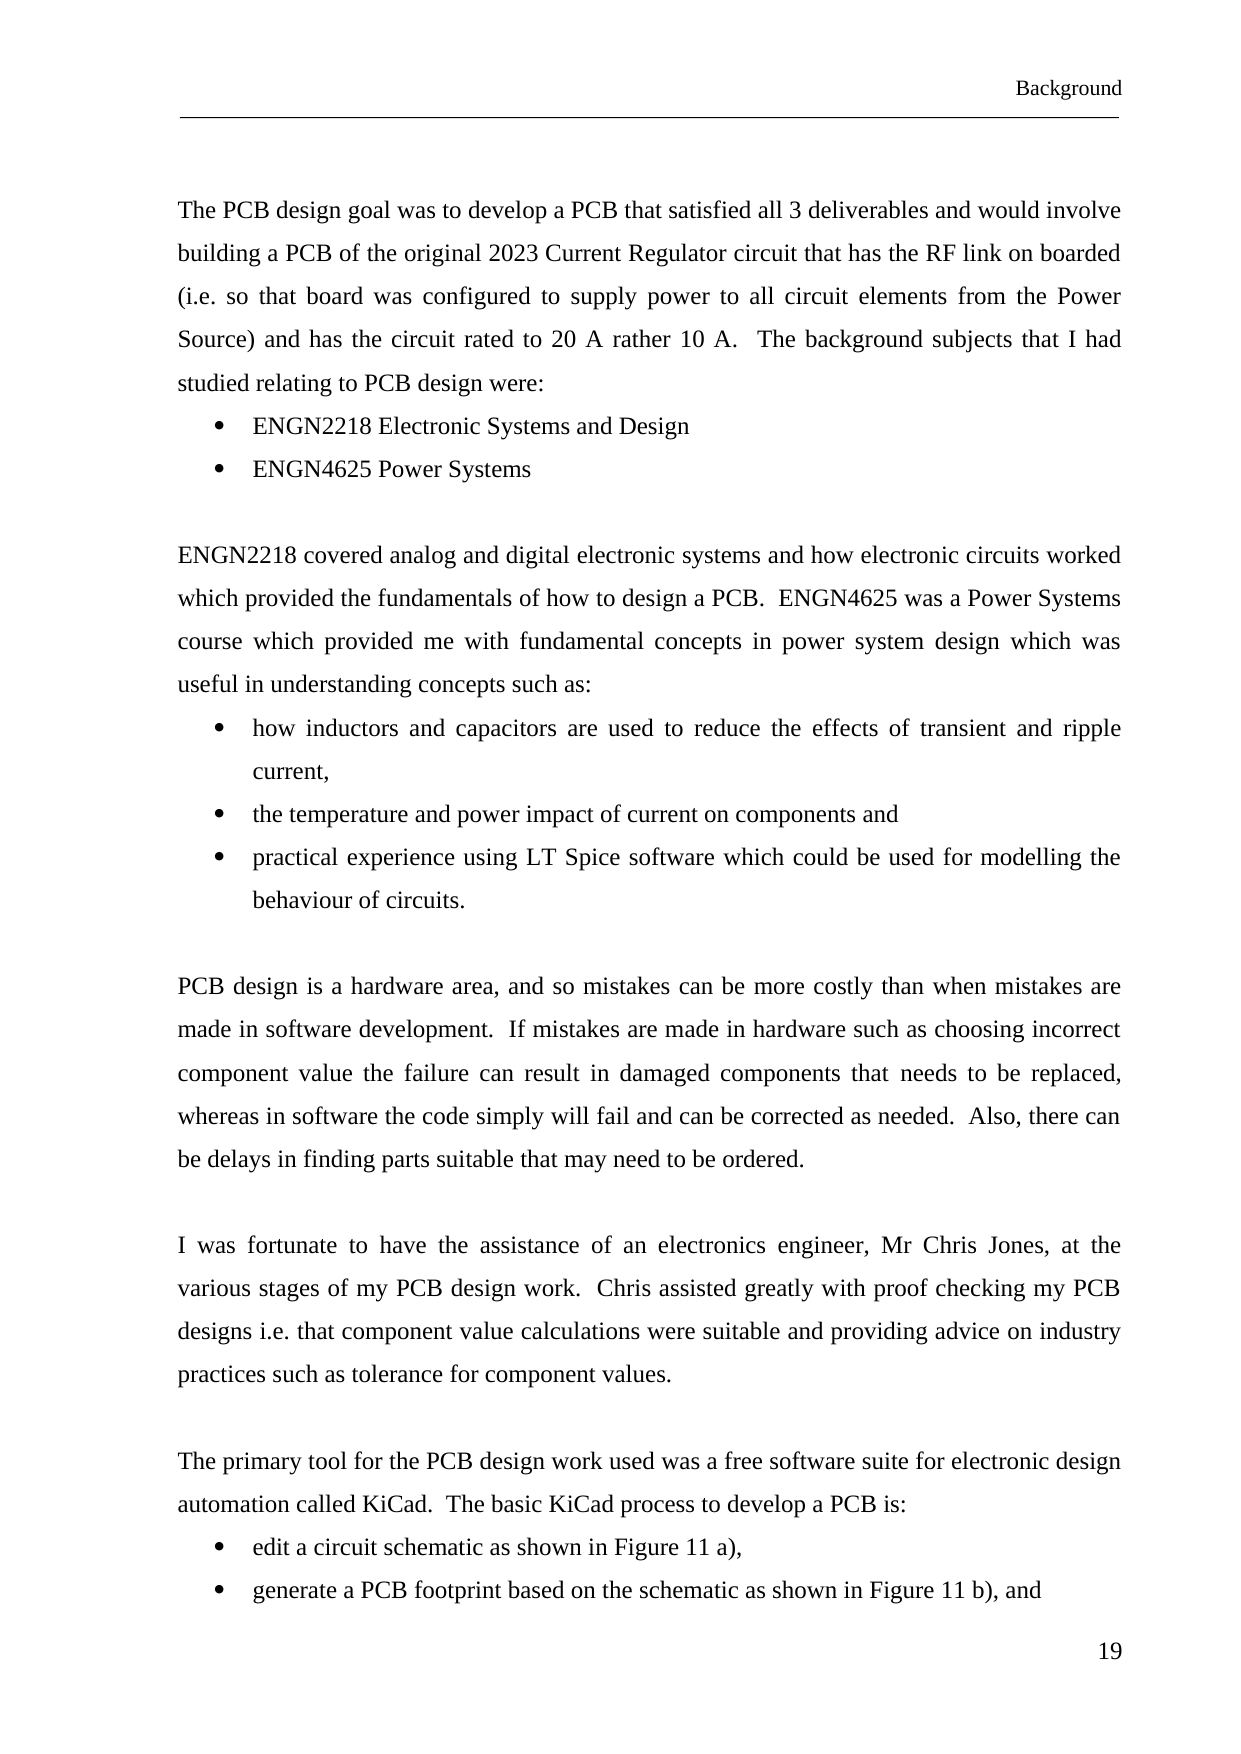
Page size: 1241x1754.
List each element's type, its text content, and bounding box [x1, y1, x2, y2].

list ENGN2218 Electronic Systems and Design [215, 411, 1122, 439]
list how inductors and capacitors are used to reduce the effects of transient and ripple current, [215, 713, 1122, 784]
text PCB design is a hardware area, and so mistakes can be more costly than when mistakes are made in software development. If mistakes are made in hardware such as choosing incorrect component value the failure can result in damaged components that needs to be replaced, whereas in software the code simply will fail and can be corrected as needed. Also, there can be delays in finding parts suitable that may need to be ordered. [177, 971, 1122, 1173]
text The PCB design goal was to develop a PCB that satisfied all 3 deliverables and would involve building a PCB of the original 2023 Current Regulator circuit that has the RF link on boarded (i.e. so that board was configured to supply power to all circuit elements from the Power Source) and has the circuit rated to 20 A rather 10 A. The background subjects that I had studied relating to PCB design were: [177, 195, 1122, 396]
text I was fortunate to have the assistance of an electronics engineer, Mr Chris Jones, at the various stages of my PCB design work. Chris assisted greatly with proof checking my PCB designs i.e. that component value calculations were suitable and providing advice on industry practices such as tolerance for component values. [177, 1230, 1122, 1388]
list edit a circuit schematic as shown in Figure 11 a), [215, 1532, 1122, 1561]
list generate a PCB footprint based on the schematic as shown in Figure 11 b), and [215, 1575, 1122, 1604]
list practical experience using LT Spice software which could be used for modelling the behaviour of circuits. [215, 842, 1122, 914]
list ENGN4625 Power Systems [215, 454, 1122, 483]
text ENGN2218 covered analog and digital electronic systems and how electronic circuits worked which provided the fundamentals of how to design a PCB. ENGN4625 was a Power Systems course which provided me with fundamental concepts in power system design which was useful in understanding concepts such as: [177, 540, 1122, 698]
list the temperature and power impact of current on components and [215, 799, 1122, 828]
text The primary tool for the PCB design work used was a free software suite for electronic design automation called KiCad. The basic KiCad process to develop a PCB is: [177, 1446, 1122, 1518]
